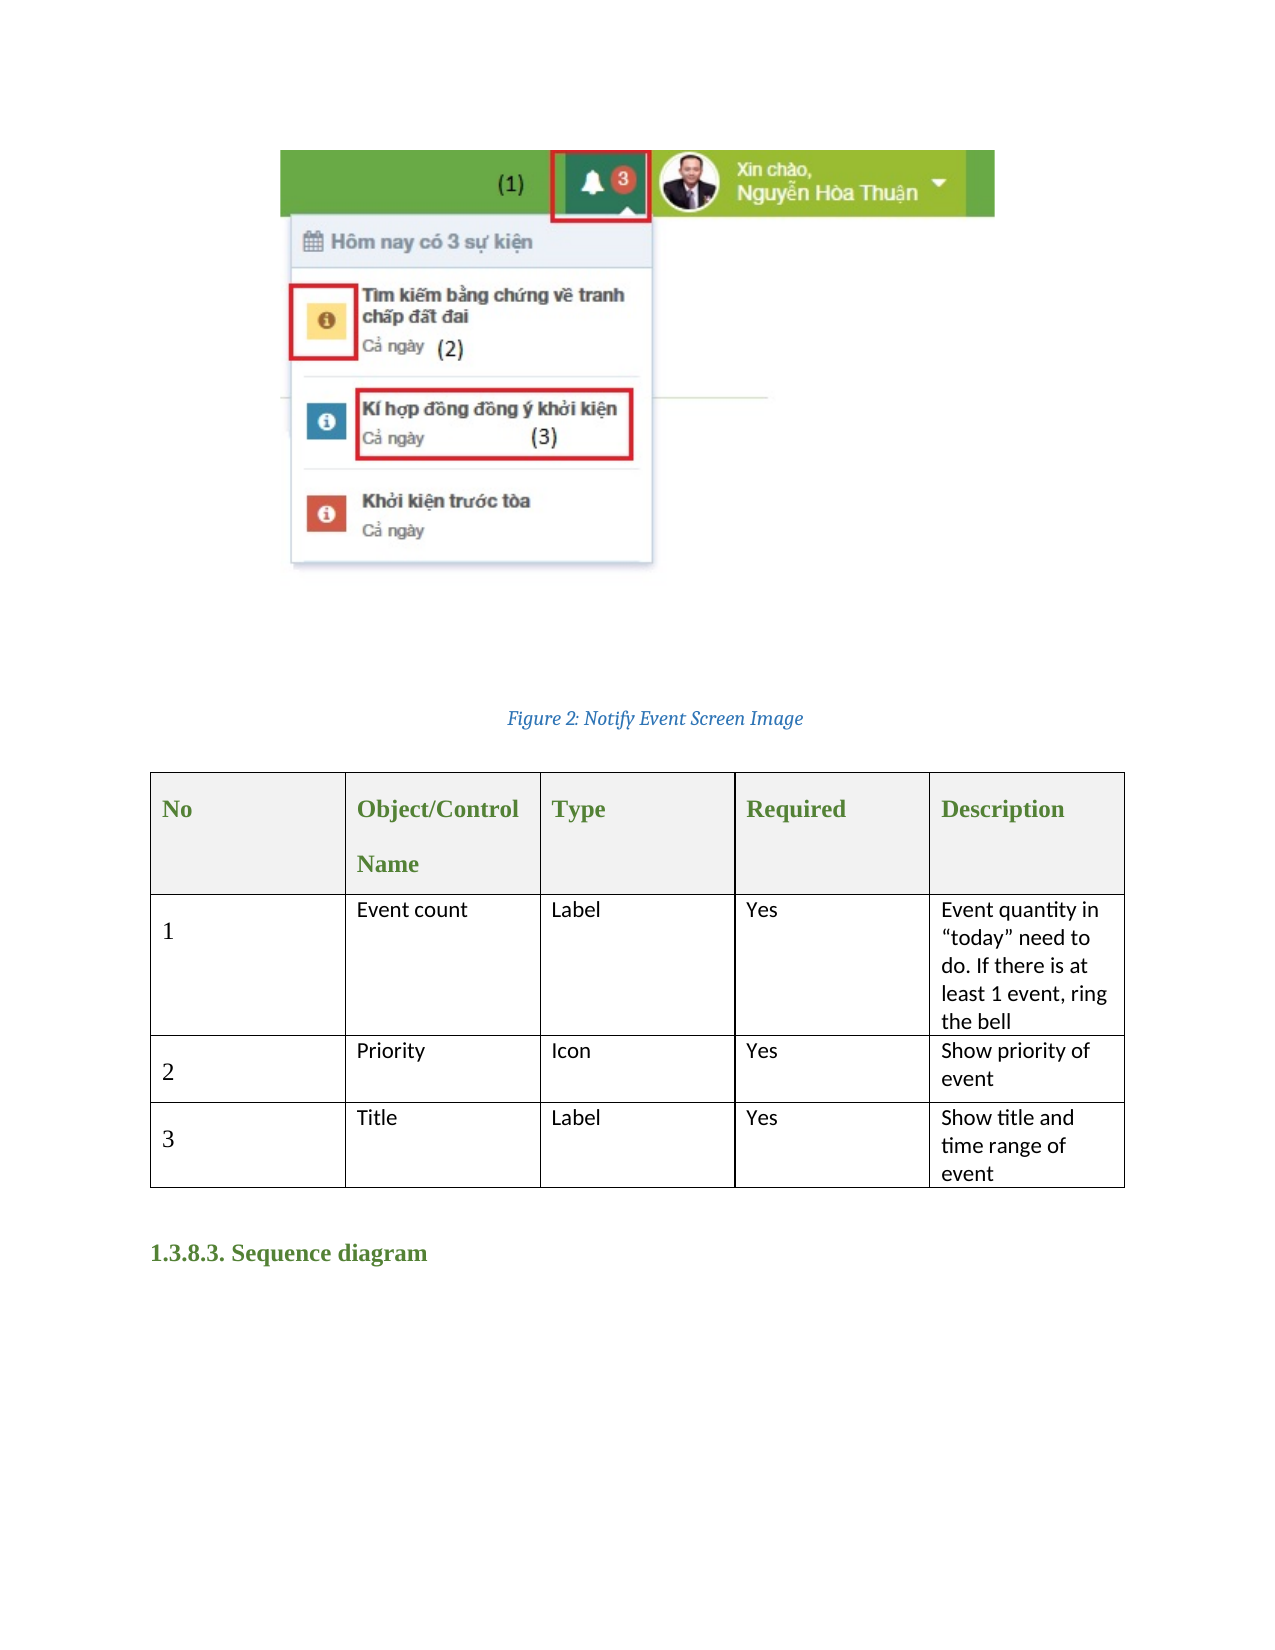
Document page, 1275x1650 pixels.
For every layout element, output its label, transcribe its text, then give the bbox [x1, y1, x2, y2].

table_cell Yes [736, 1036, 929, 1102]
table_cell Show title and time range of event [930, 1103, 1124, 1187]
table_header Type [541, 773, 734, 894]
table_cell Label [541, 895, 734, 1035]
table_cell Label [541, 1103, 734, 1187]
picture [280, 150, 995, 688]
table_cell Event count [346, 895, 540, 1035]
table_cell Yes [736, 895, 929, 1035]
table_cell 3 [151, 1103, 345, 1187]
table_cell Event quantity in “today” need to do. If there is at least 1 event, ring the bell [930, 895, 1124, 1035]
table_header Object/Control Name [346, 773, 540, 894]
table_cell Priority [346, 1036, 540, 1102]
table_cell Yes [736, 1103, 929, 1187]
table_header Description [930, 773, 1124, 894]
table_cell Title [346, 1103, 540, 1187]
table_cell 1 [151, 895, 345, 1035]
table_cell Icon [541, 1036, 734, 1102]
table_header No [151, 773, 345, 894]
table_header Required [736, 773, 929, 894]
subtitle Sequence diagram [150, 1238, 1125, 1266]
table_cell Show priority of event [930, 1036, 1124, 1102]
table_cell 2 [151, 1036, 345, 1102]
